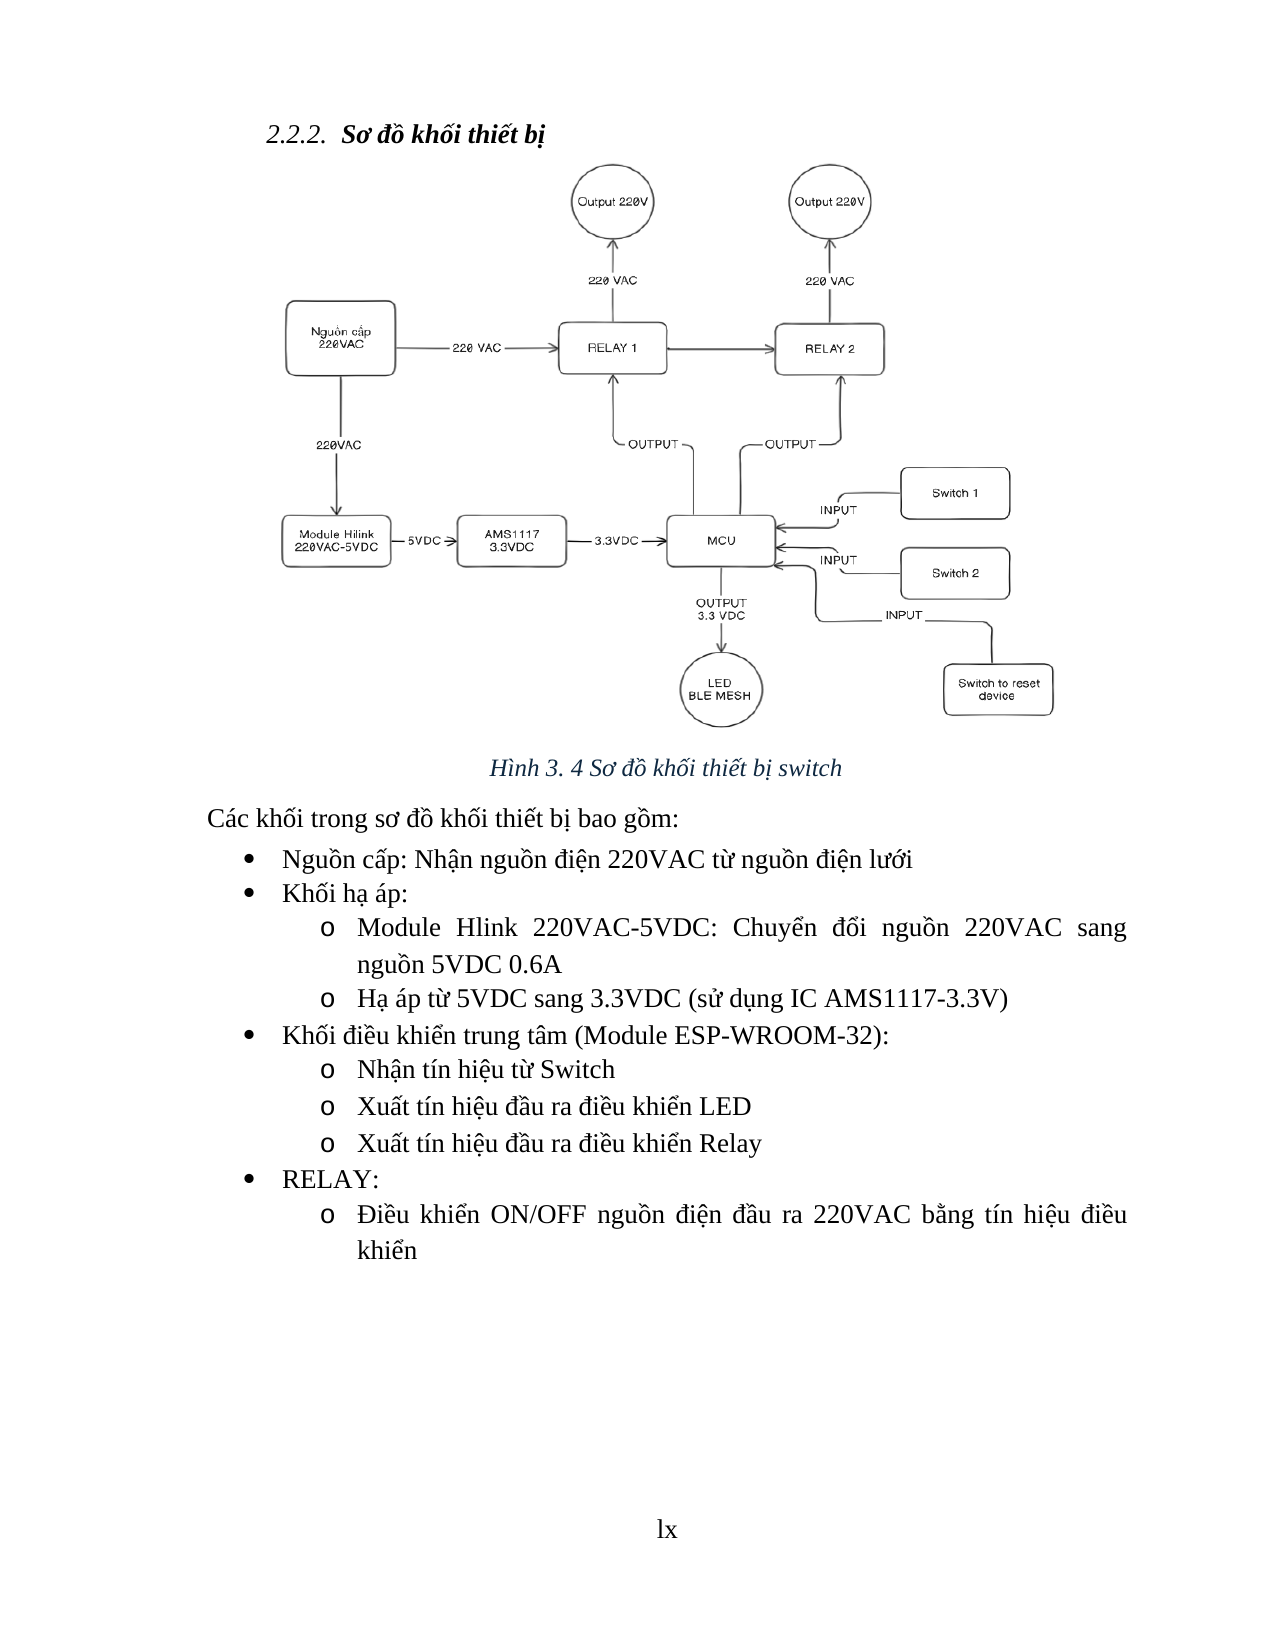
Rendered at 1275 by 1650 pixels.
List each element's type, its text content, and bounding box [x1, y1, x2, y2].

list Xuất tín hiệu đầu ra điều khiển LED [319, 1090, 1127, 1123]
list Khối điều khiển trung tâm (Module ESP-WROOM-32): [244, 1019, 1127, 1050]
list RELAY: [244, 1164, 1127, 1195]
list Điều khiển ON/OFF nguồn điện đầu ra 220VAC bằng tín hiệu điều khiển [319, 1198, 1127, 1266]
list Module Hlink 220VAC-5VDC: Chuyển đổi nguồn 220VAC sang nguồn 5VDC 0.6A [319, 912, 1127, 979]
list Khối hạ áp: [244, 877, 1127, 908]
list Xuất tín hiệu đầu ra điều khiển Relay [319, 1127, 1127, 1160]
list Nhận tín hiệu từ Switch [319, 1053, 1127, 1087]
text Hình 3. 4 Sơ đồ khối thiết bị switch [207, 753, 1127, 782]
subtitle Sơ đồ khối thiết bị [266, 118, 1127, 149]
list Nguồn cấp: Nhận nguồn điện 220VAC từ nguồn điện lưới [244, 843, 1127, 874]
text Các khối trong sơ đồ khối thiết bị bao gồm: [207, 802, 1127, 833]
list Hạ áp từ 5VDC sang 3.3VDC (sử dụng IC AMS1117-3.3V) [319, 982, 1127, 1016]
picture [240, 158, 1094, 750]
